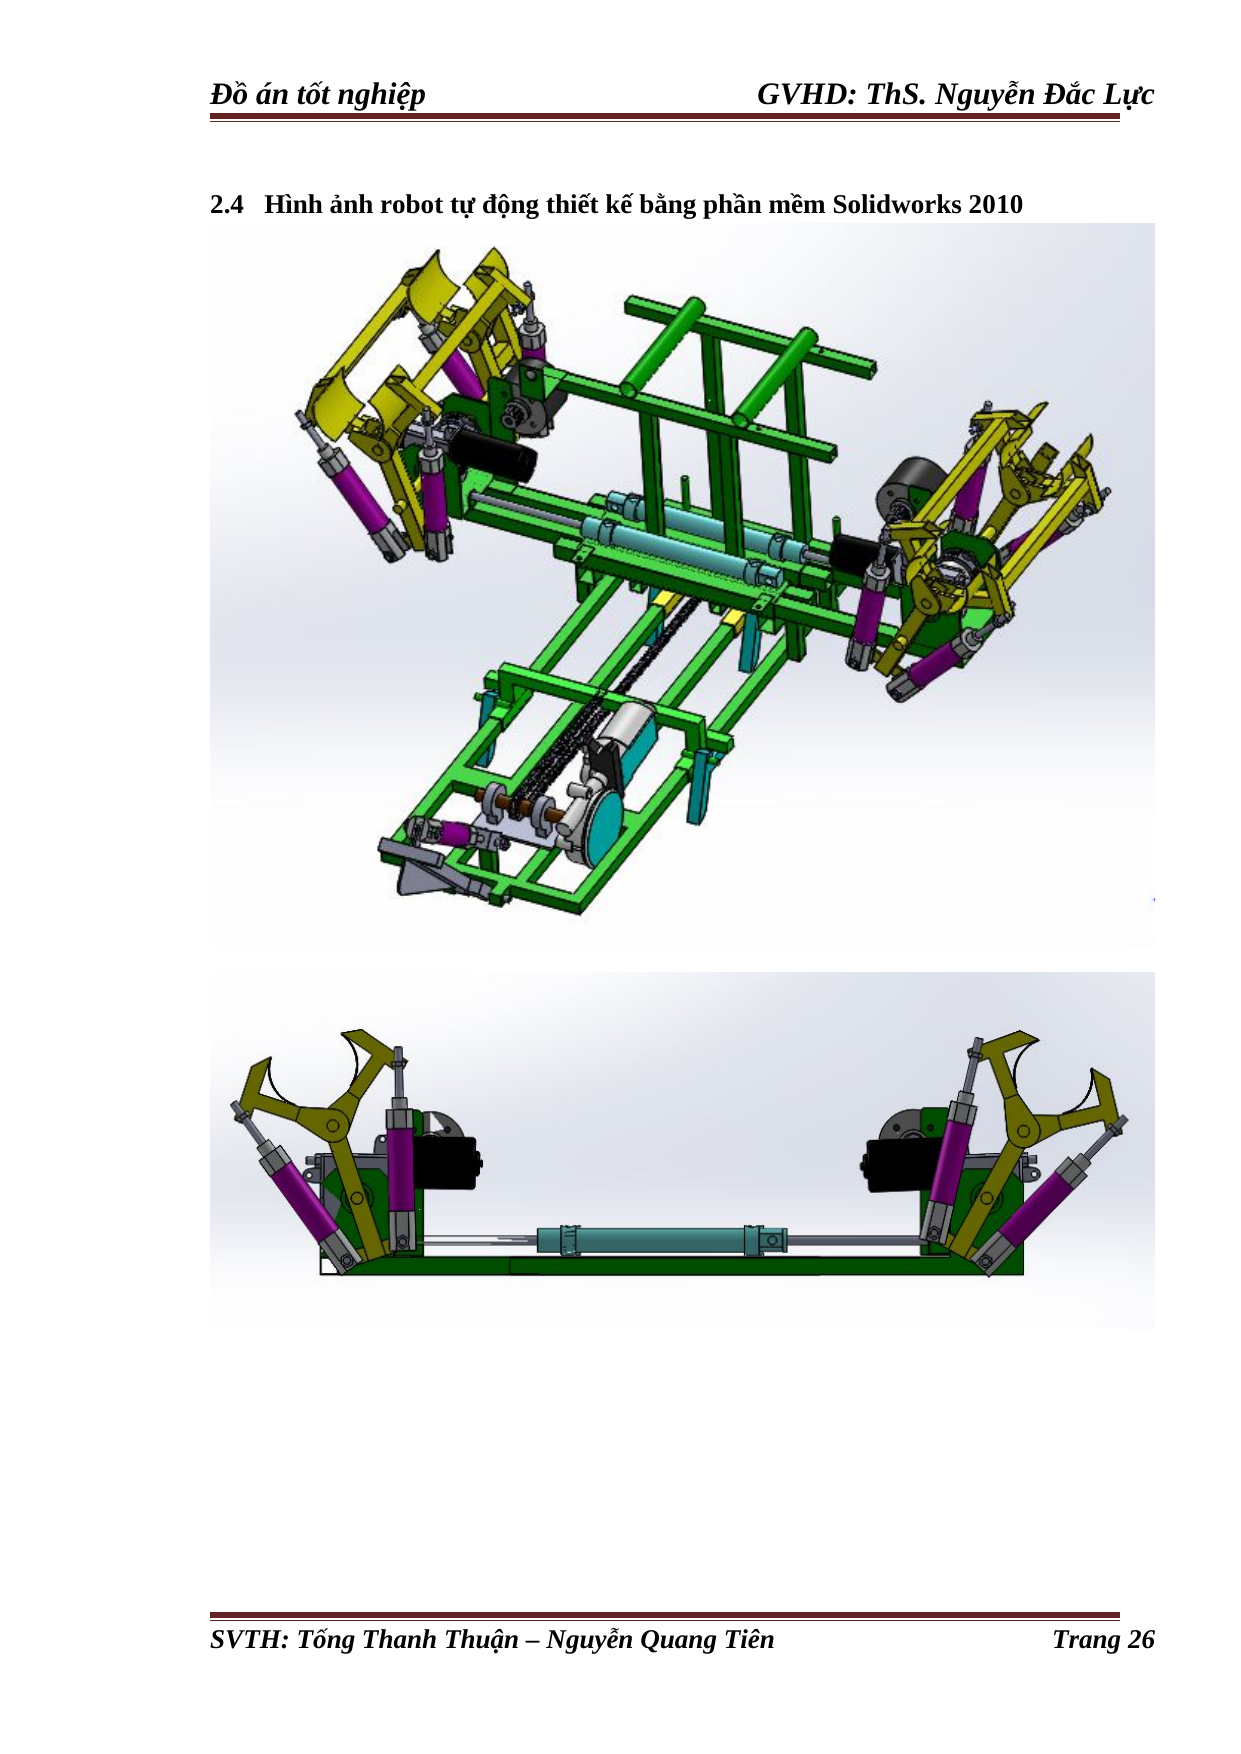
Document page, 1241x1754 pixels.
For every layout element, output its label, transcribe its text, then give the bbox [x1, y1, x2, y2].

subtitle 2.4 Hình ảnh robot tự động thiết kế bằng phần mềm Solidworks 2010 [210, 188, 1120, 219]
picture [210, 223, 1156, 948]
picture [210, 972, 1156, 1329]
